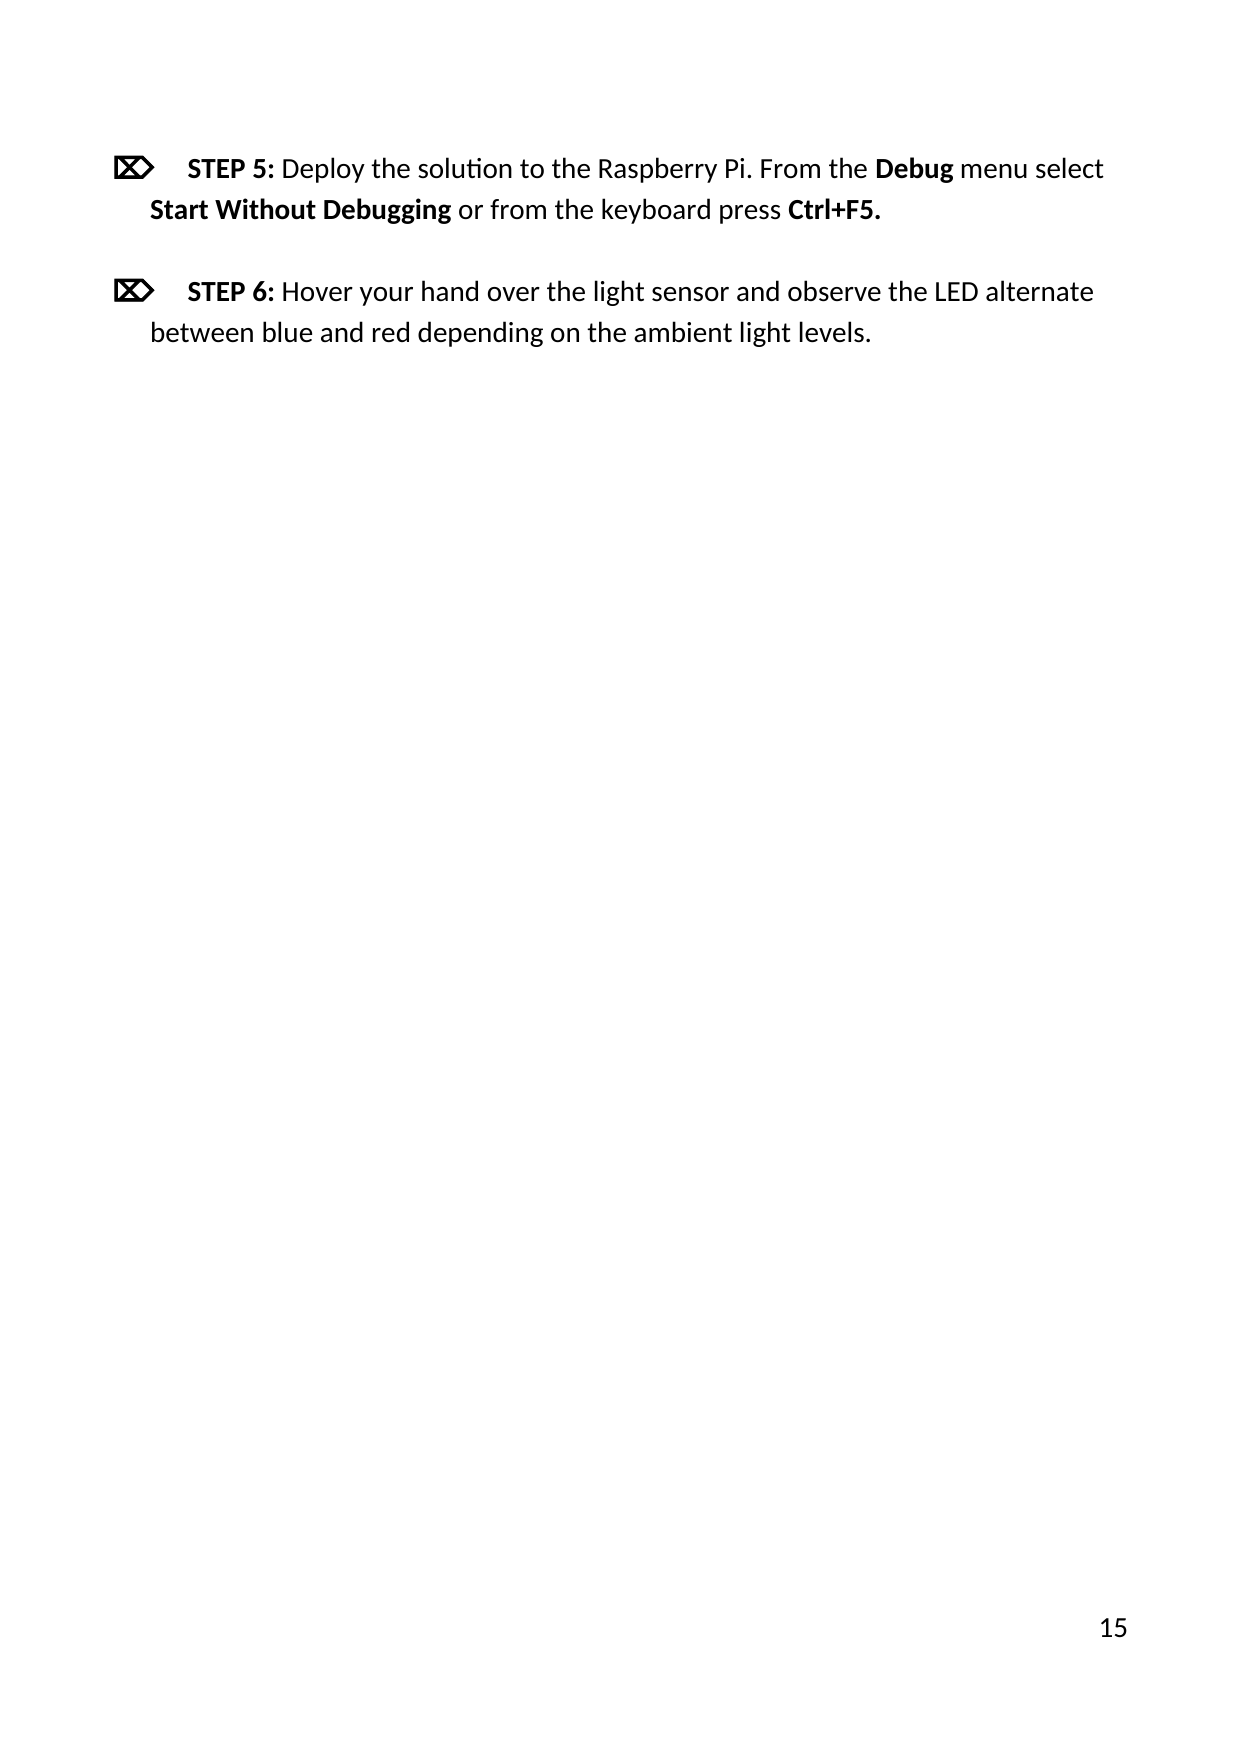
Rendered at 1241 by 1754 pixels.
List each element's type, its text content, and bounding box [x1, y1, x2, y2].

list STEP 6: Hover your hand over the light sensor and observe the LED alternate between blue and red depending on the ambient light levels. [112, 273, 1128, 349]
list STEP 5: Deploy the solution to the Raspberry Pi. From the Debug menu select Start Without Debugging or from the keyboard press Ctrl+F5. [112, 150, 1128, 227]
